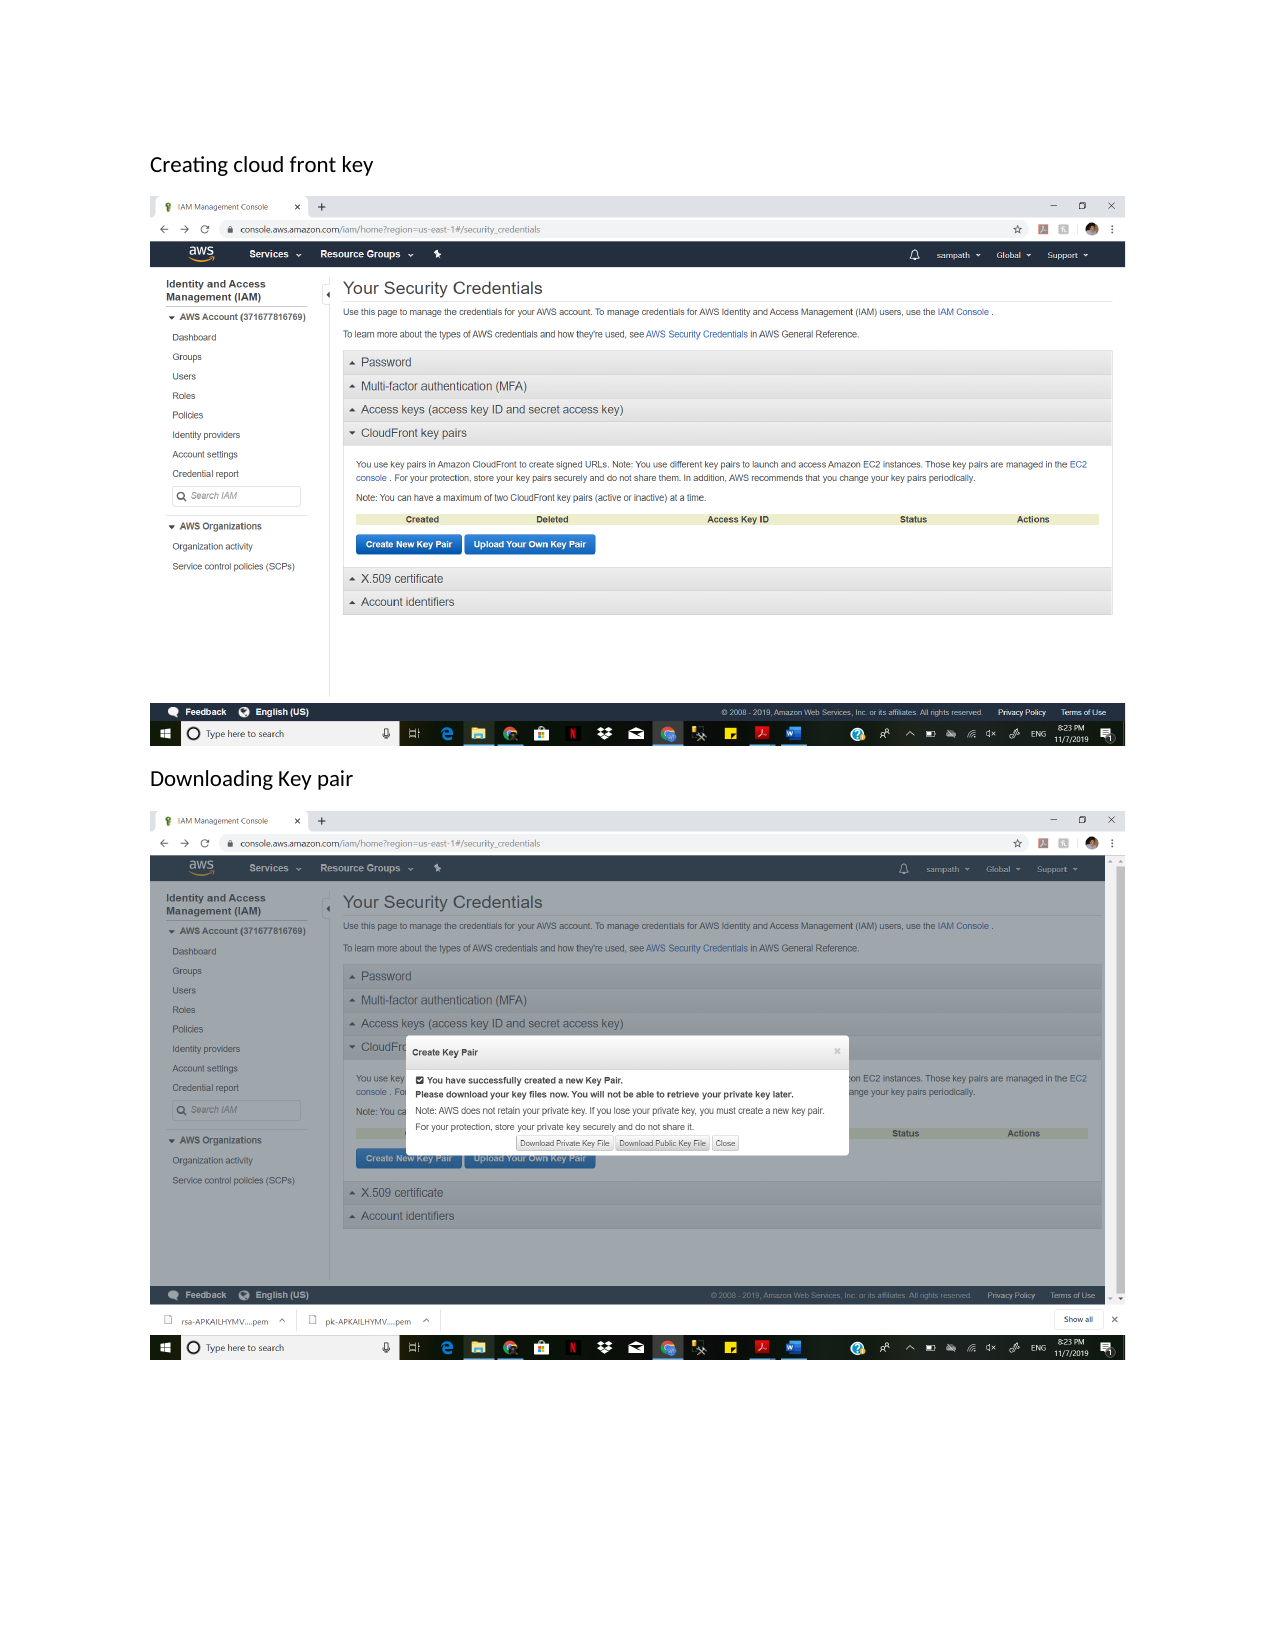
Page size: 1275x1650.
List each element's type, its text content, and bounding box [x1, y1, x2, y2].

text Creating cloud front key [150, 150, 1125, 178]
picture [150, 811, 1125, 1360]
text Downloading Key pair [150, 764, 1125, 792]
picture [150, 196, 1125, 746]
